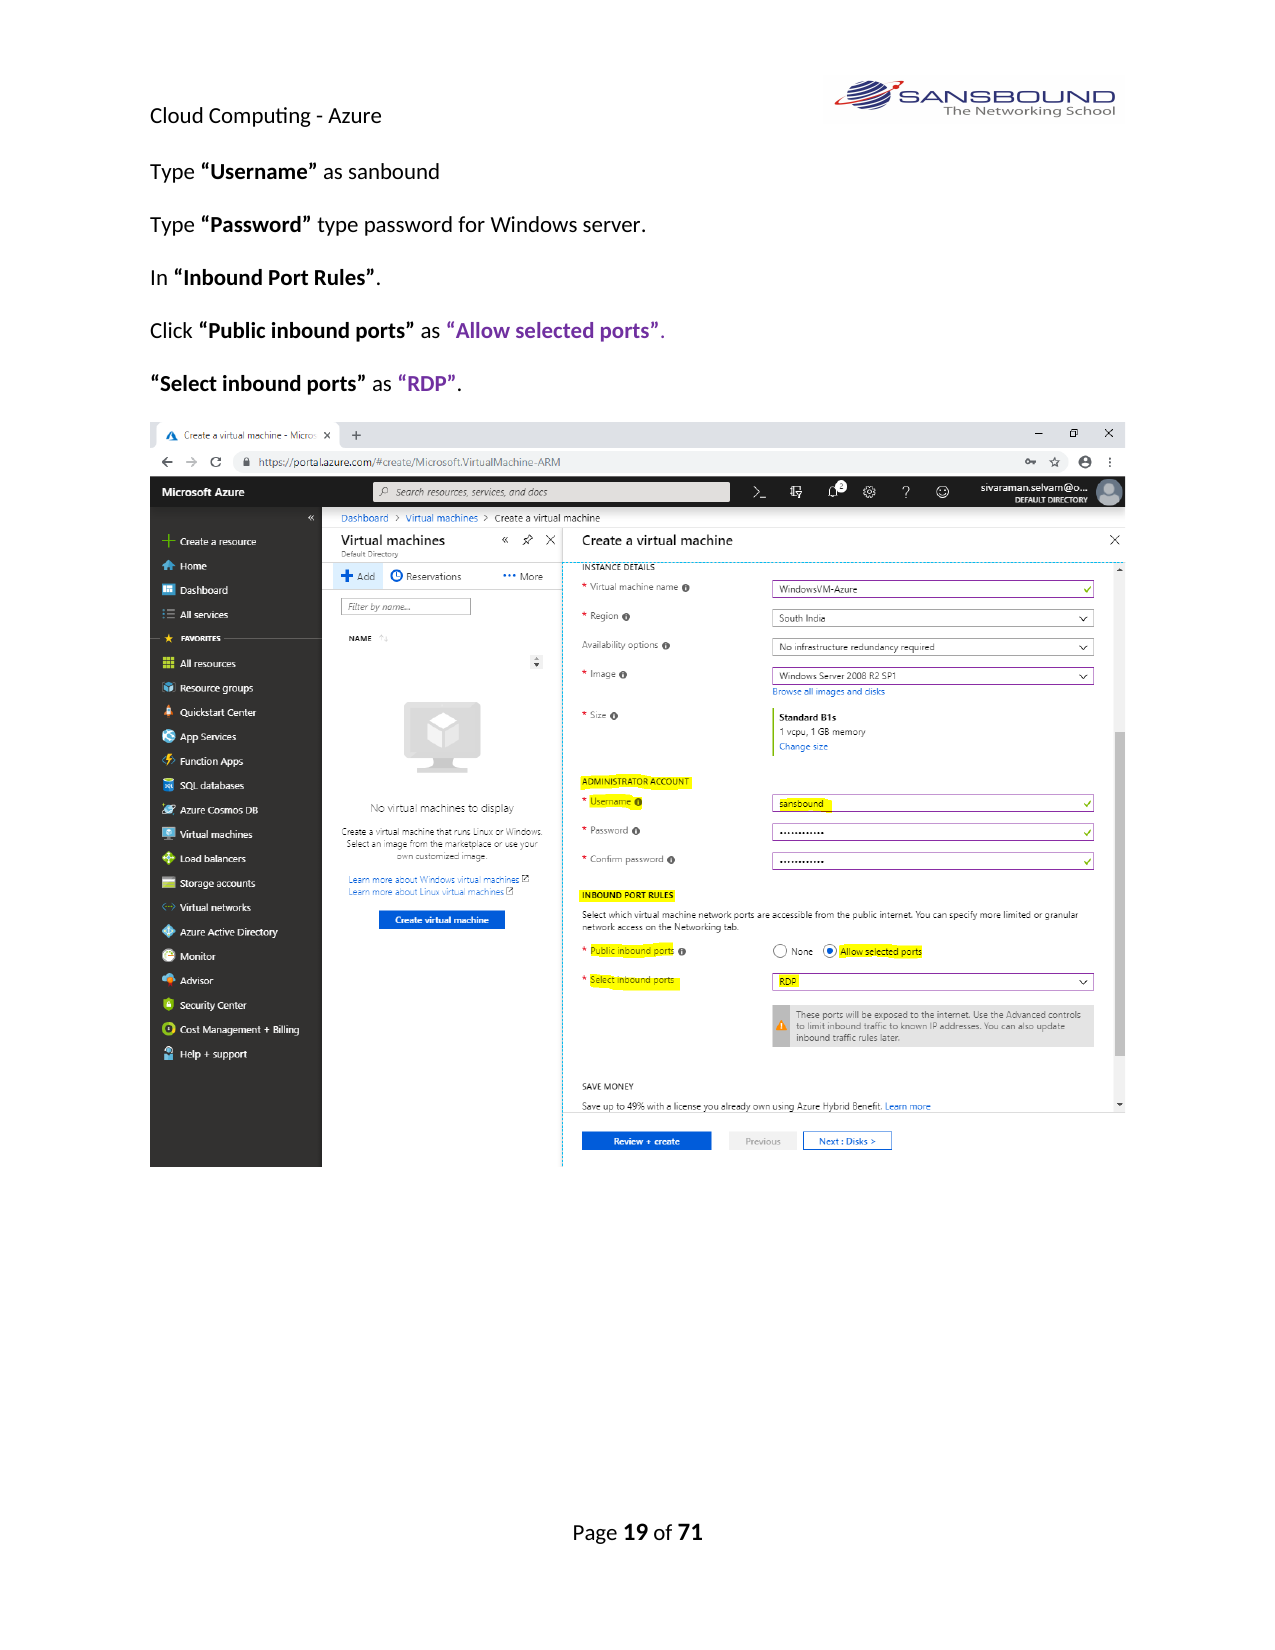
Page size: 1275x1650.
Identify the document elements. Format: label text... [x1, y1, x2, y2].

text In “Inbound Port Rules”. [150, 263, 1125, 291]
text “Select inbound ports” as “RDP”. [150, 369, 1125, 397]
picture [823, 75, 1125, 124]
text Type “Password” type password for Windows server. [150, 210, 1125, 238]
text Type “Username” as sanbound [150, 157, 1125, 185]
text Click “Public inbound ports” as “Allow selected ports”. [150, 316, 1125, 344]
picture [150, 422, 1125, 1167]
